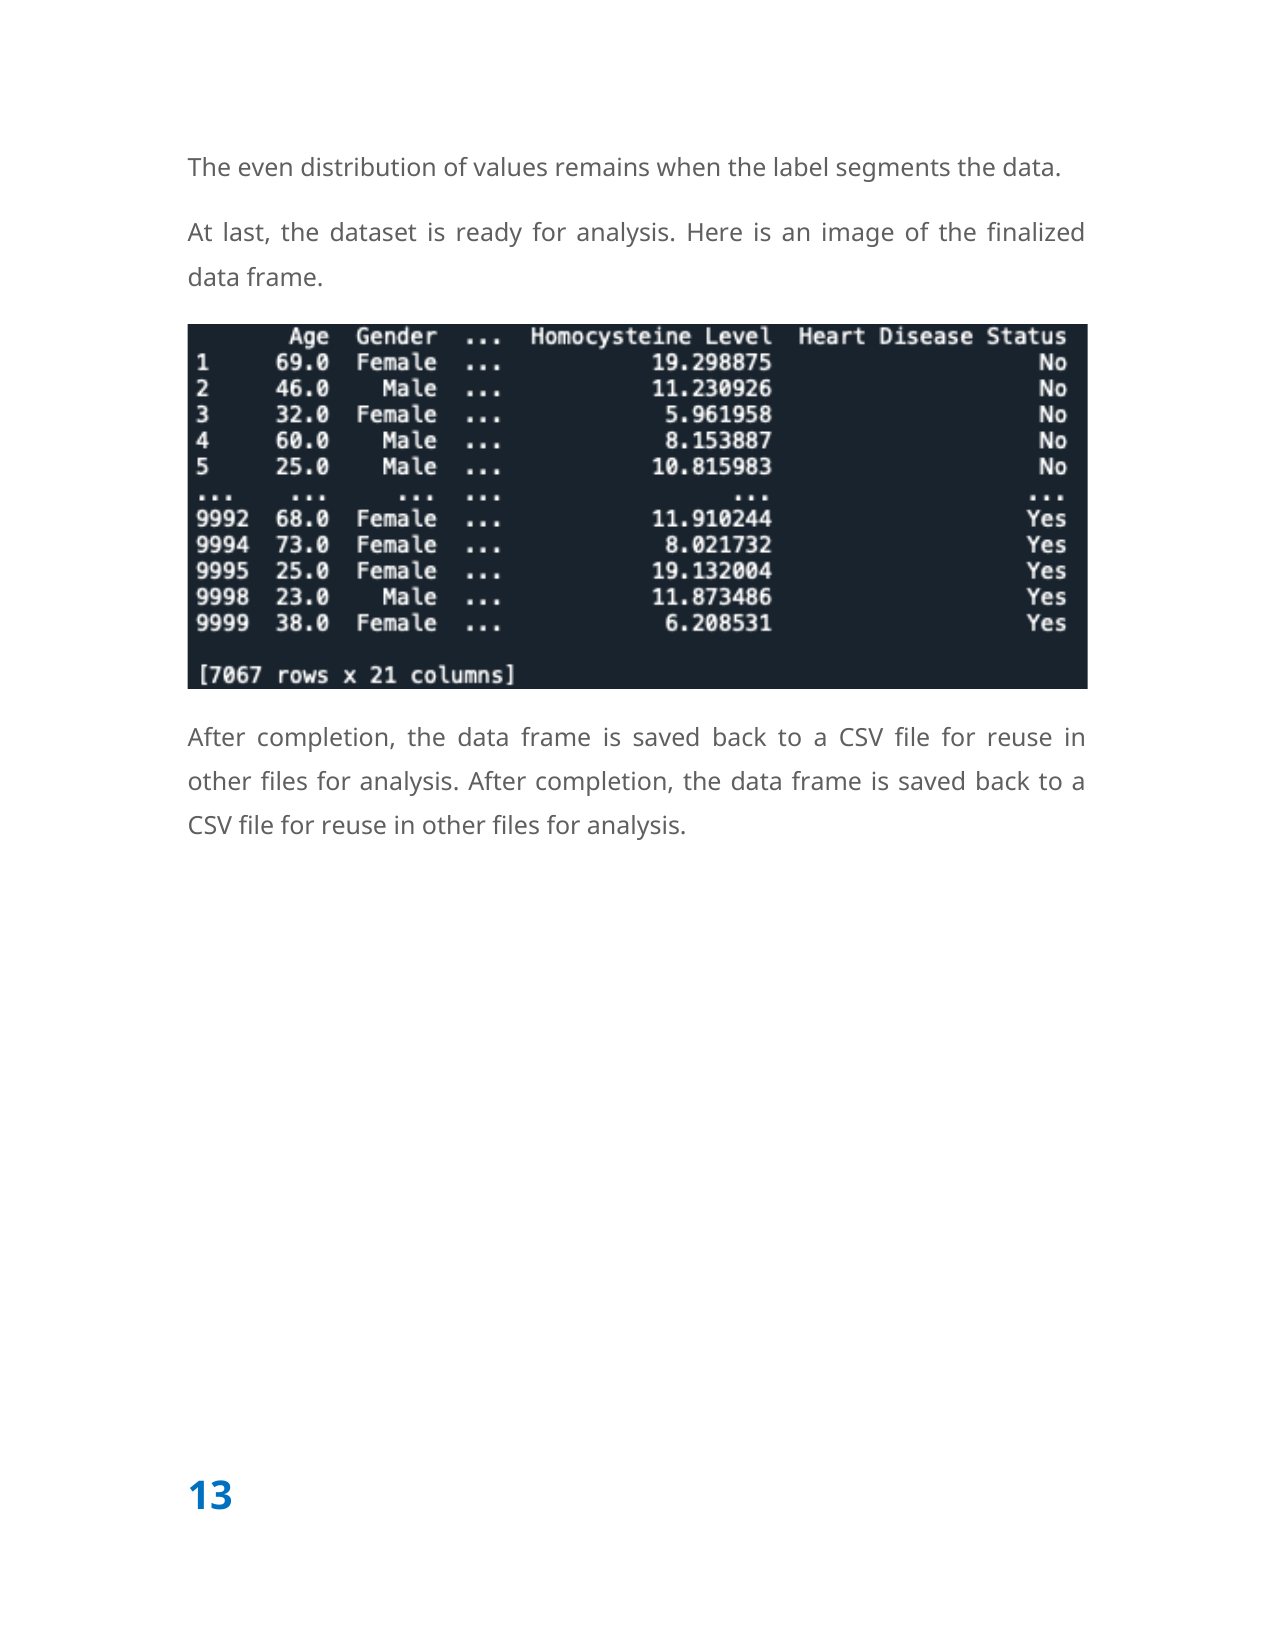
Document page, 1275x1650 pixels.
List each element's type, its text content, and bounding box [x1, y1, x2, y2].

picture [187, 324, 1088, 689]
text At last, the dataset is ready for analysis. Here is an image of the finalized data frame. [187, 215, 1087, 293]
text After completion, the data frame is saved back to a CSV file for reuse in other files for analysis. After completion, the data frame is saved back to a CSV file for reuse in other files for analysis. [187, 719, 1087, 842]
text The even distribution of values remains when the label segments the data. [187, 150, 1087, 184]
